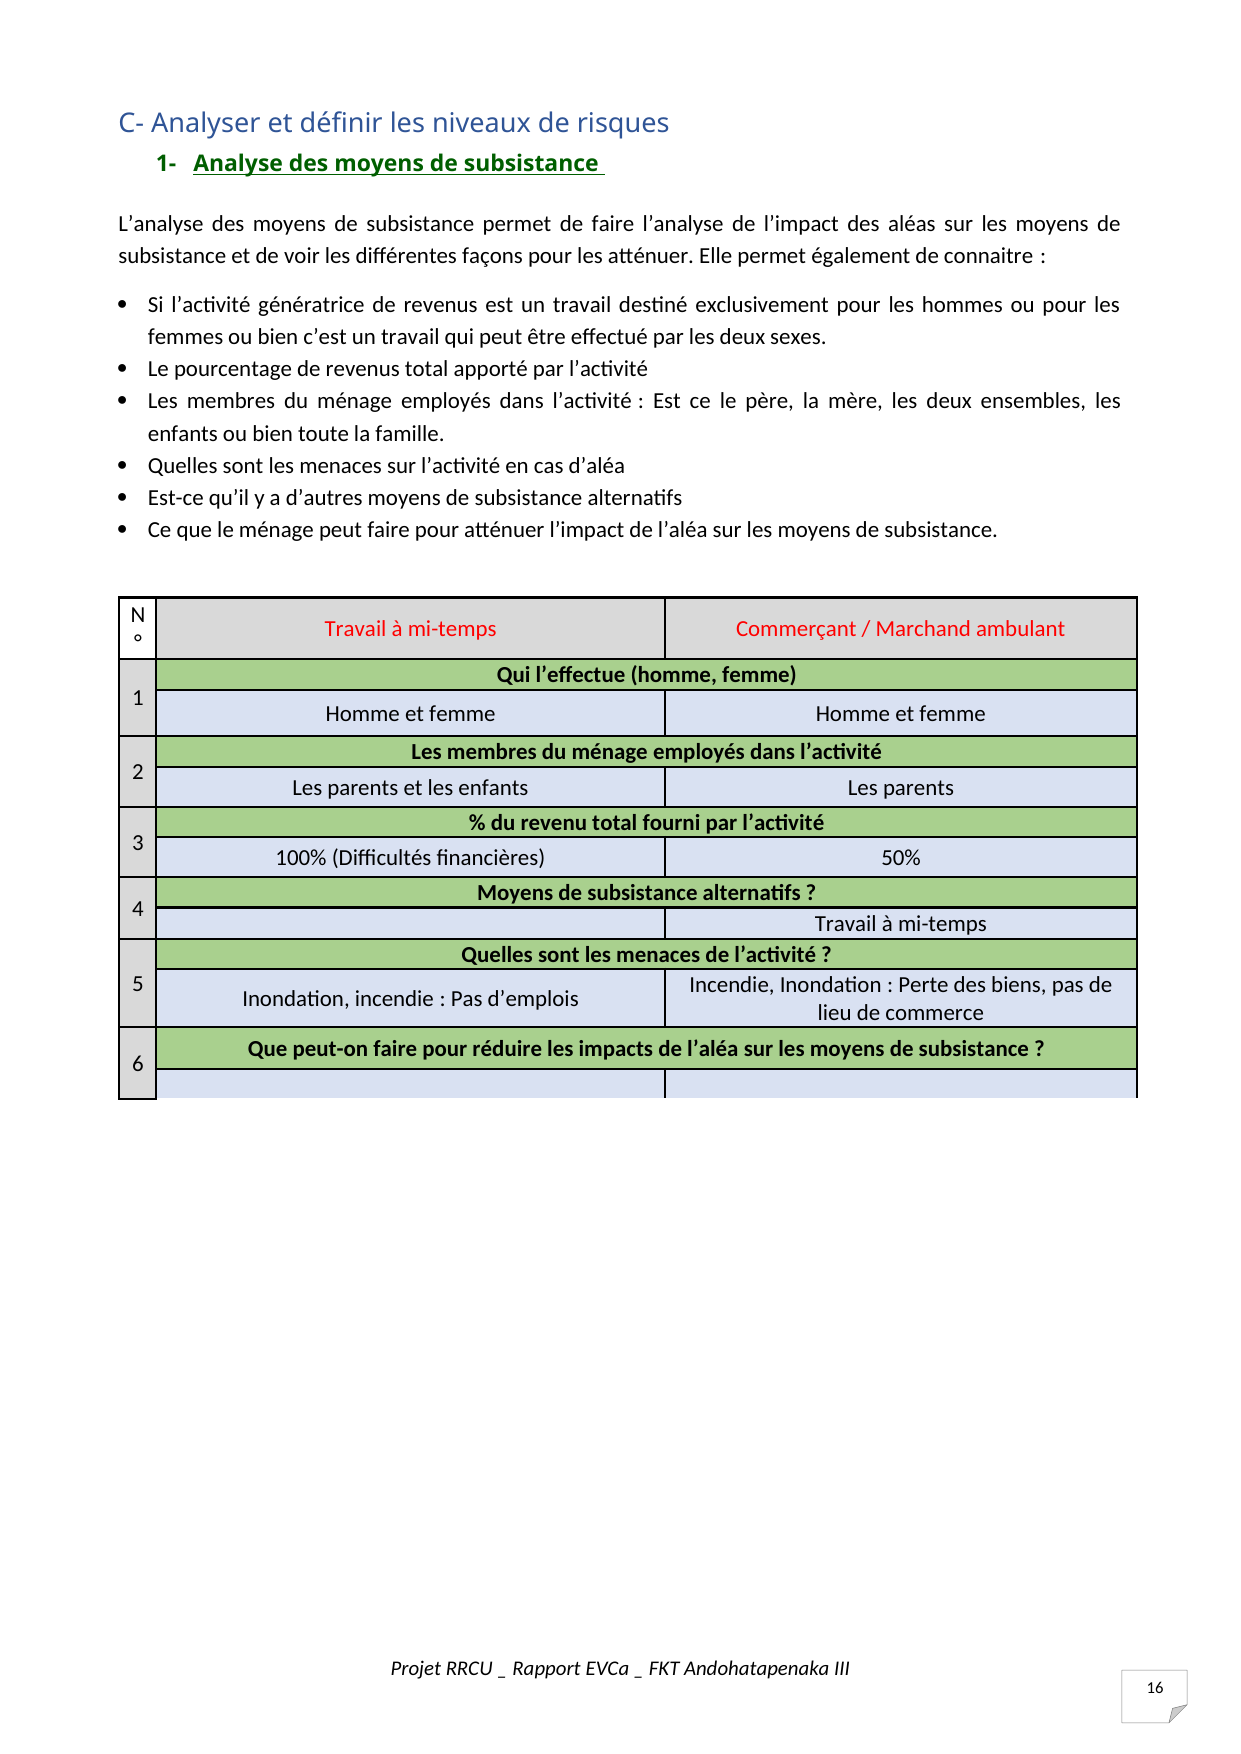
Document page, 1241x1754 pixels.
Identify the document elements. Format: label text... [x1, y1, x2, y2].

table_cell [157, 909, 664, 938]
table_cell Travail à mi-temps [666, 909, 1136, 938]
list Est-ce qu’il y a d’autres moyens de subsistance alternatifs [118, 483, 1122, 511]
list Ce que le ménage peut faire pour atténuer l’impact de l’aléa sur les moyens de subsistance. [118, 515, 1122, 543]
table_cell Qui l’effectue (homme, femme) [157, 660, 1136, 689]
table_cell Incendie, Inondation : Perte des biens, pas de lieu de commerce [666, 970, 1136, 1026]
table_header Travail à mi-temps [157, 599, 664, 658]
table_cell Quelles sont les menaces de l’activité ? [157, 940, 1136, 968]
table_cell [157, 1070, 664, 1098]
table_cell 3 [120, 808, 155, 876]
text L’analyse des moyens de subsistance permet de faire l’analyse de l’impact des aléas sur les moyens de subsistance et de voir les différentes façons pour les atténuer. Elle permet également de connaitre : [118, 209, 1122, 269]
table_cell Les parents [666, 768, 1136, 806]
list Le pourcentage de revenus total apporté par l’activité [118, 354, 1122, 382]
table_cell Homme et femme [666, 691, 1136, 735]
table_header Commerçant / Marchand ambulant [666, 599, 1136, 658]
table_cell Homme et femme [157, 691, 664, 735]
subtitle Analyse des moyens de subsistance [156, 147, 1122, 178]
table_cell 6 [120, 1028, 155, 1098]
table_cell 50% [666, 838, 1136, 876]
table_cell 2 [120, 737, 155, 806]
table_cell 100% (Difficultés financières) [157, 838, 664, 876]
table_cell Inondation, incendie : Pas d’emplois [157, 970, 664, 1026]
table_cell Les membres du ménage employés dans l’activité [157, 737, 1136, 766]
table_cell Moyens de subsistance alternatifs ? [157, 878, 1136, 906]
table_cell 1 [120, 660, 155, 735]
table_cell % du revenu total fourni par l’activité [157, 808, 1136, 836]
list Quelles sont les menaces sur l’activité en cas d’aléa [118, 451, 1122, 479]
table_cell 4 [120, 878, 155, 938]
table_cell Que peut-on faire pour réduire les impacts de l’aléa sur les moyens de subsistance ? [157, 1028, 1136, 1068]
table_cell 5 [120, 940, 155, 1026]
table_cell Les parents et les enfants [157, 768, 664, 806]
subtitle C- Analyser et définir les niveaux de risques [118, 103, 1122, 140]
list Les membres du ménage employés dans l’activité : Est ce le père, la mère, les deux ensembles, les enfants ou bien toute la famille. [118, 387, 1122, 447]
table_cell [666, 1070, 1136, 1098]
list Si l’activité génératrice de revenus est un travail destiné exclusivement pour les hommes ou pour les femmes ou bien c’est un travail qui peut être effectué par les deux sexes. [118, 290, 1122, 350]
table_header N° [120, 599, 155, 658]
